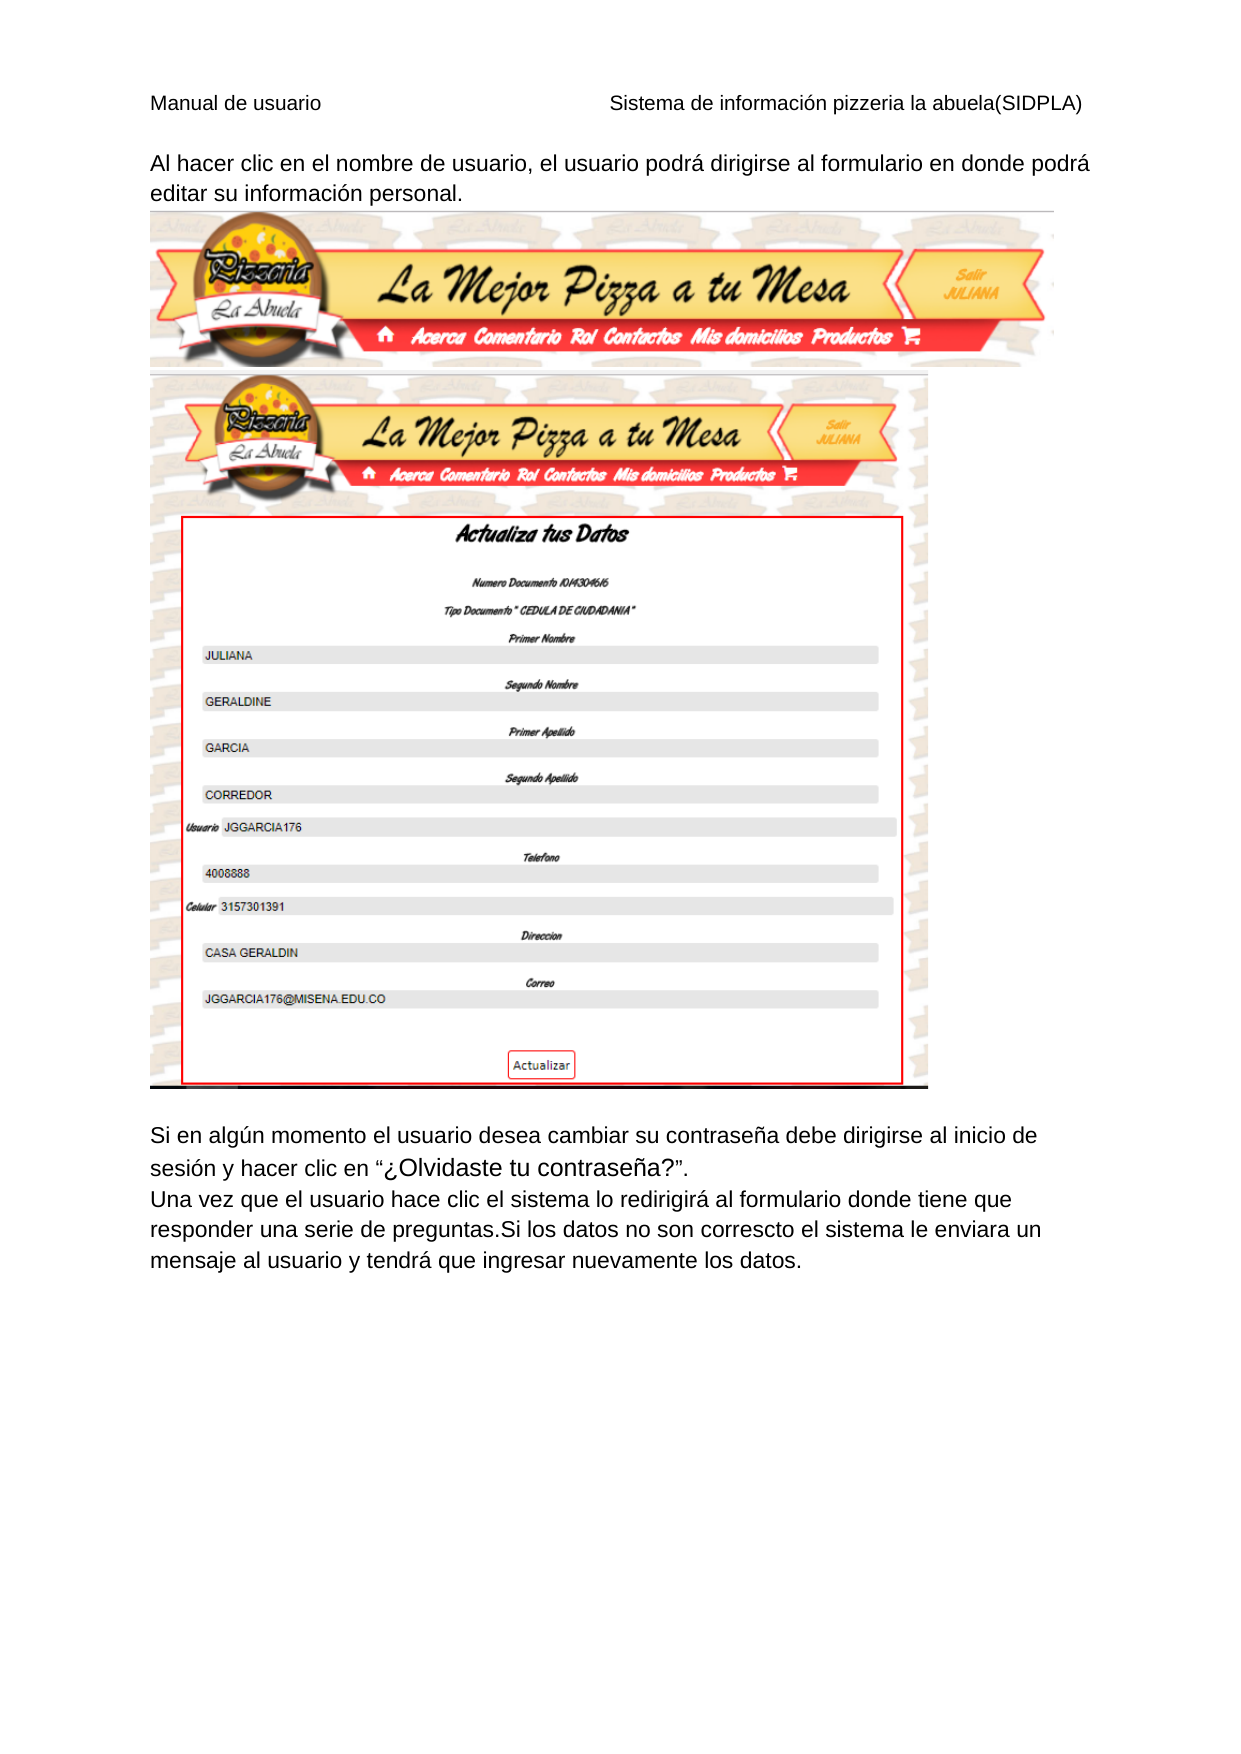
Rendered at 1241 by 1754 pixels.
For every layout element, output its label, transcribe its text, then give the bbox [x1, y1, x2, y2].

text Al hacer clic en el nombre de usuario, el usuario podrá dirigirse al formulario en donde podrá editar su información personal. [150, 150, 1090, 207]
picture [150, 370, 929, 1089]
picture [150, 210, 1054, 367]
text Si en algún momento el usuario desea cambiar su contraseña debe dirigirse al inicio de sesión y hacer clic en “¿Olvidaste tu contraseña?”. [150, 1122, 1090, 1182]
text Una vez que el usuario hace clic el sistema lo redirigirá al formulario donde tiene que responder una serie de preguntas.Si los datos no son correscto el sistema le enviara un mensaje al usuario y tendrá que ingresar nuevamente los datos. [150, 1186, 1090, 1273]
